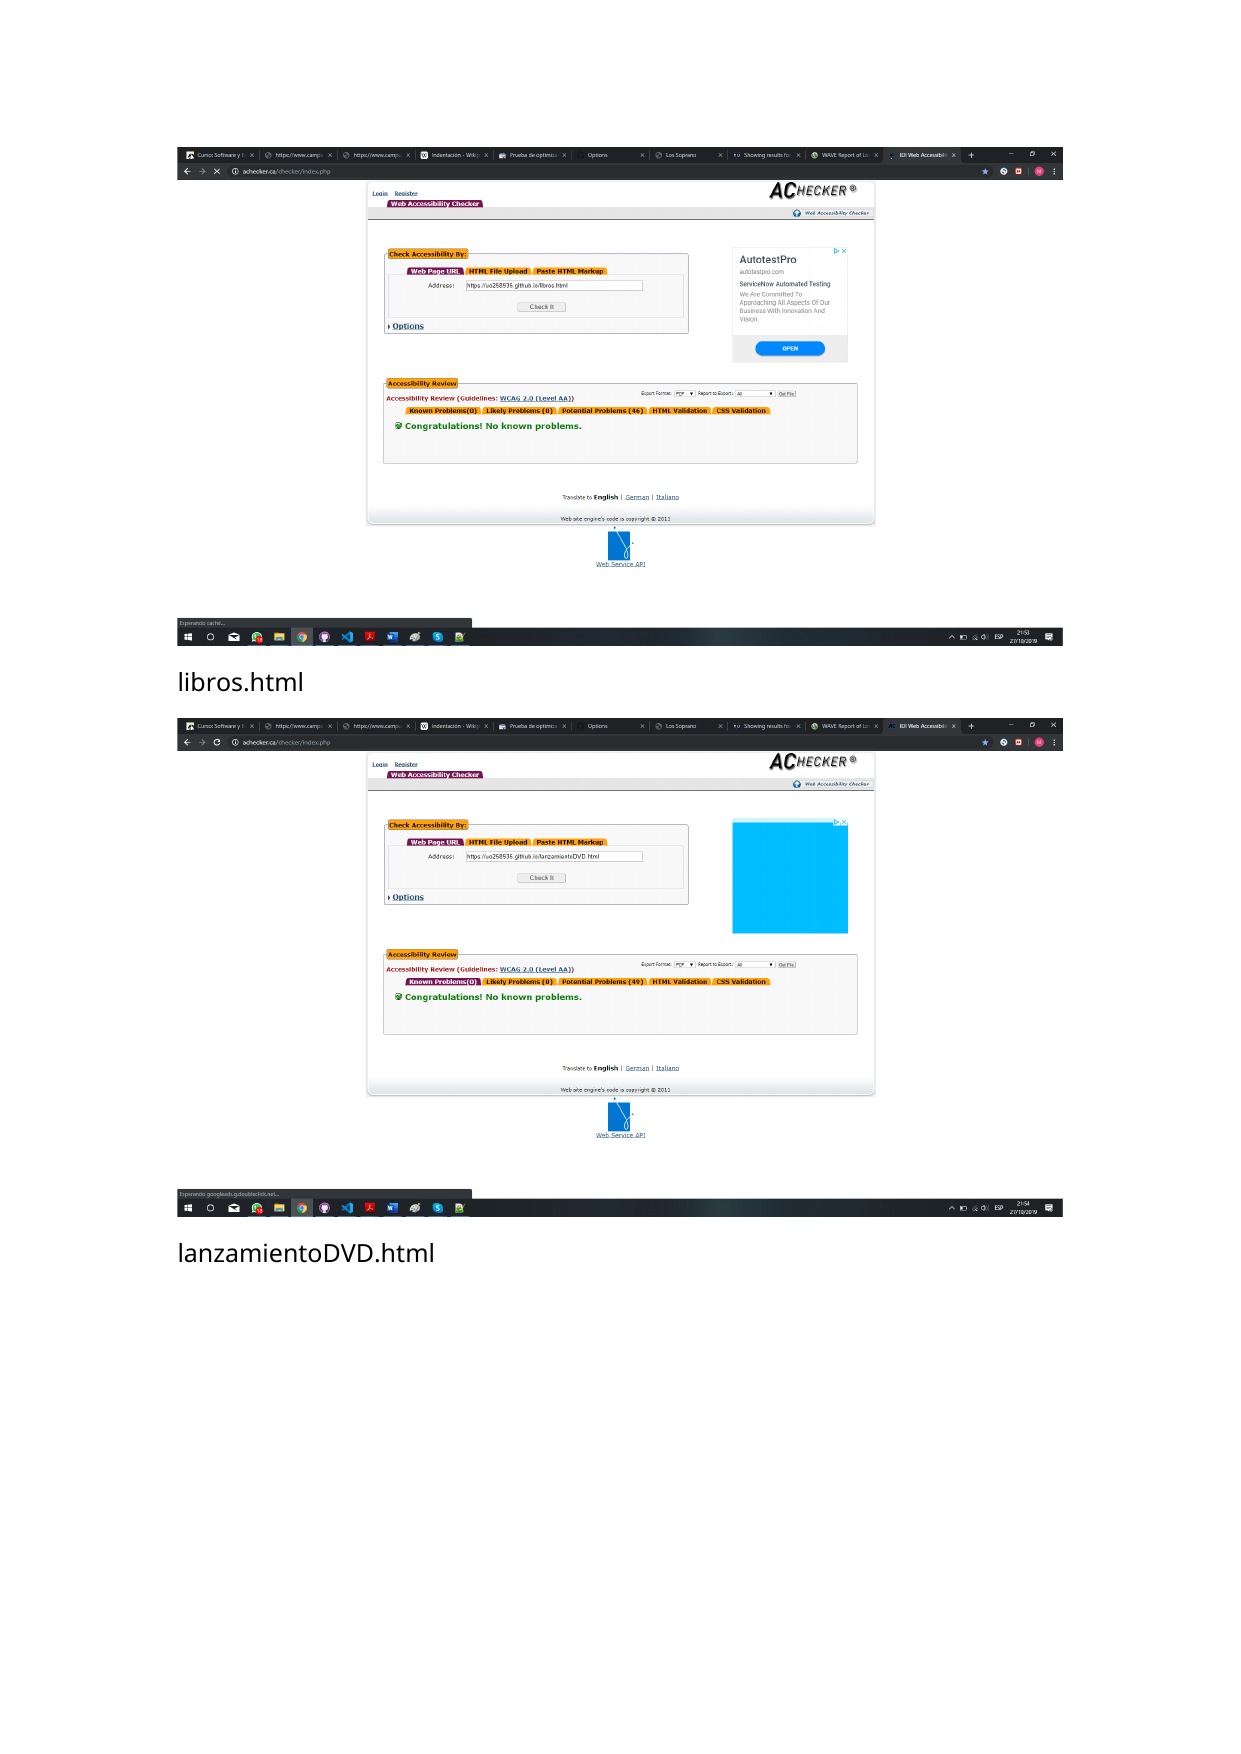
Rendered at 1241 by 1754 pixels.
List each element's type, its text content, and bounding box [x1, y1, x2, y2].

picture [177, 718, 1063, 1217]
text lanzamientoDVD.html [177, 1235, 1063, 1269]
text libros.html [177, 665, 1063, 699]
picture [177, 147, 1063, 646]
